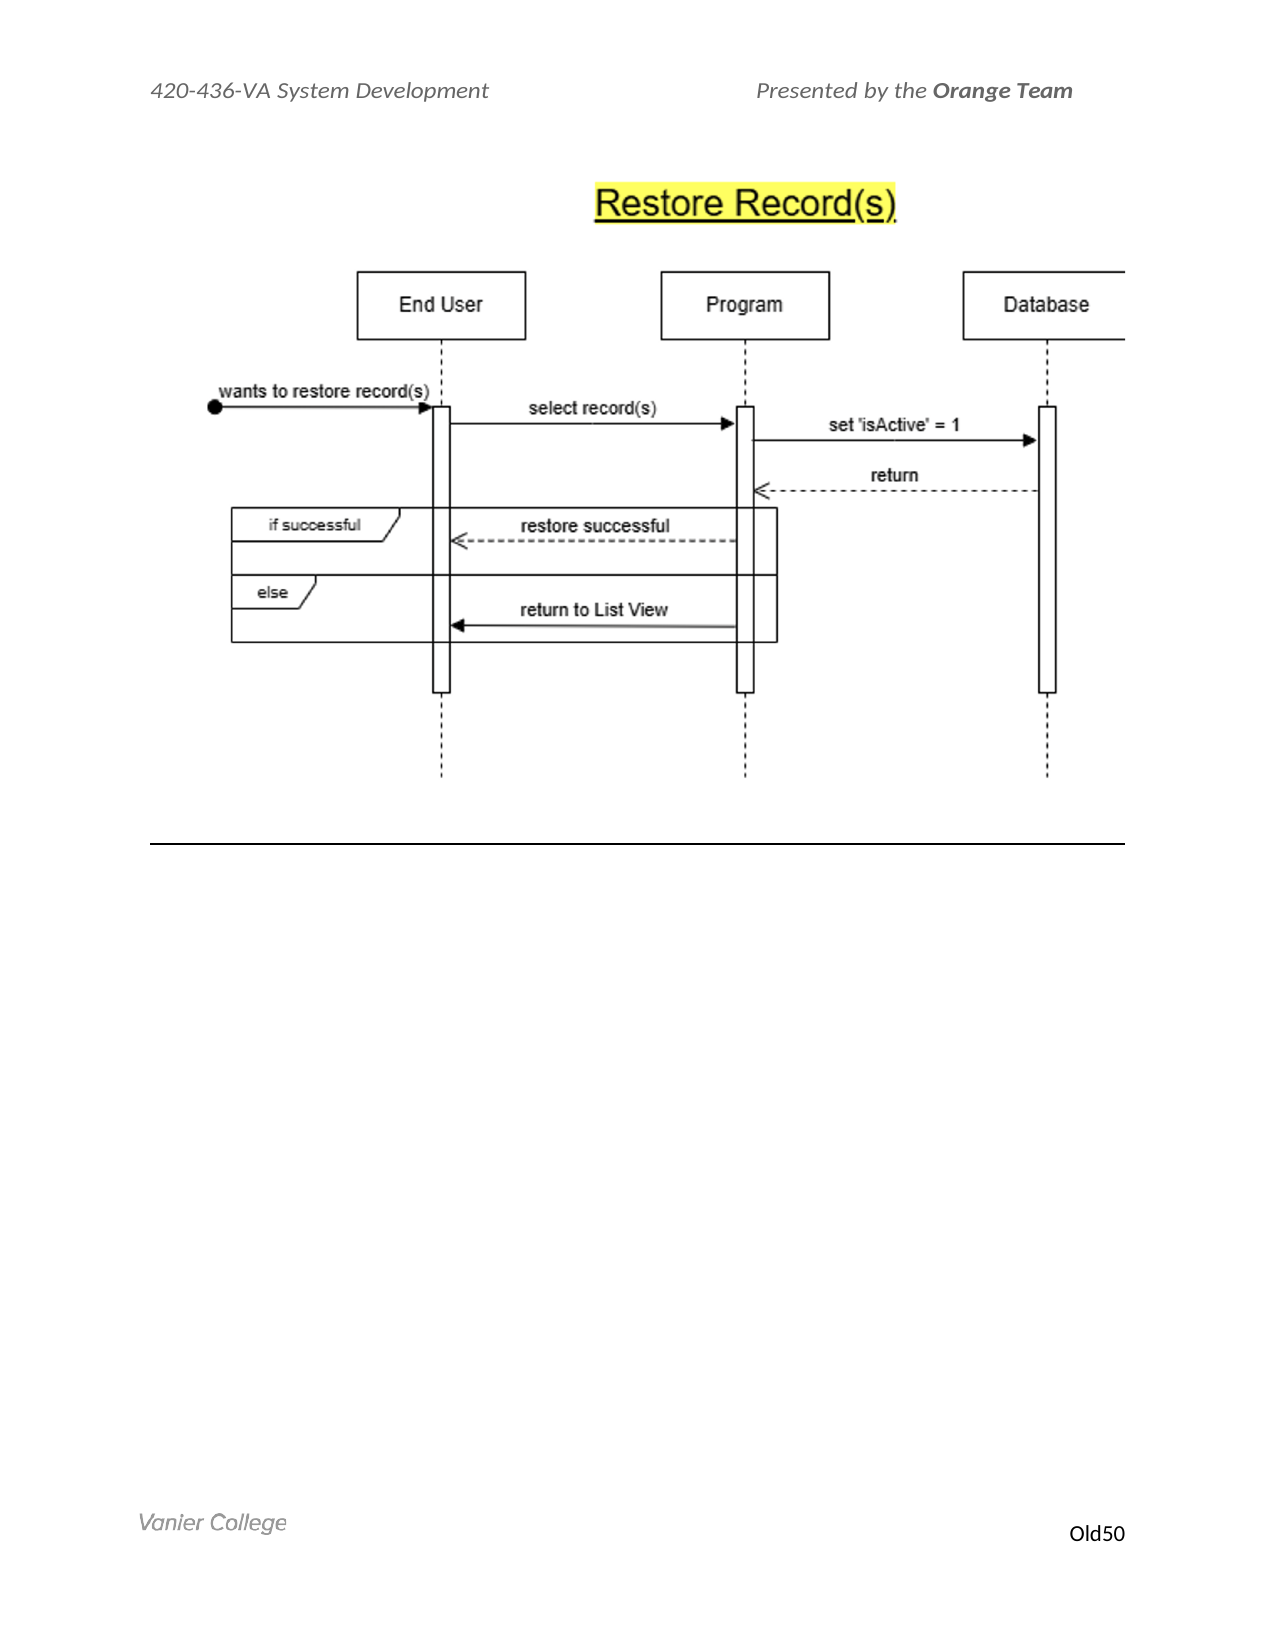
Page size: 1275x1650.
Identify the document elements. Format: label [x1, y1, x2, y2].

picture [139, 1513, 287, 1535]
picture [150, 150, 1125, 786]
